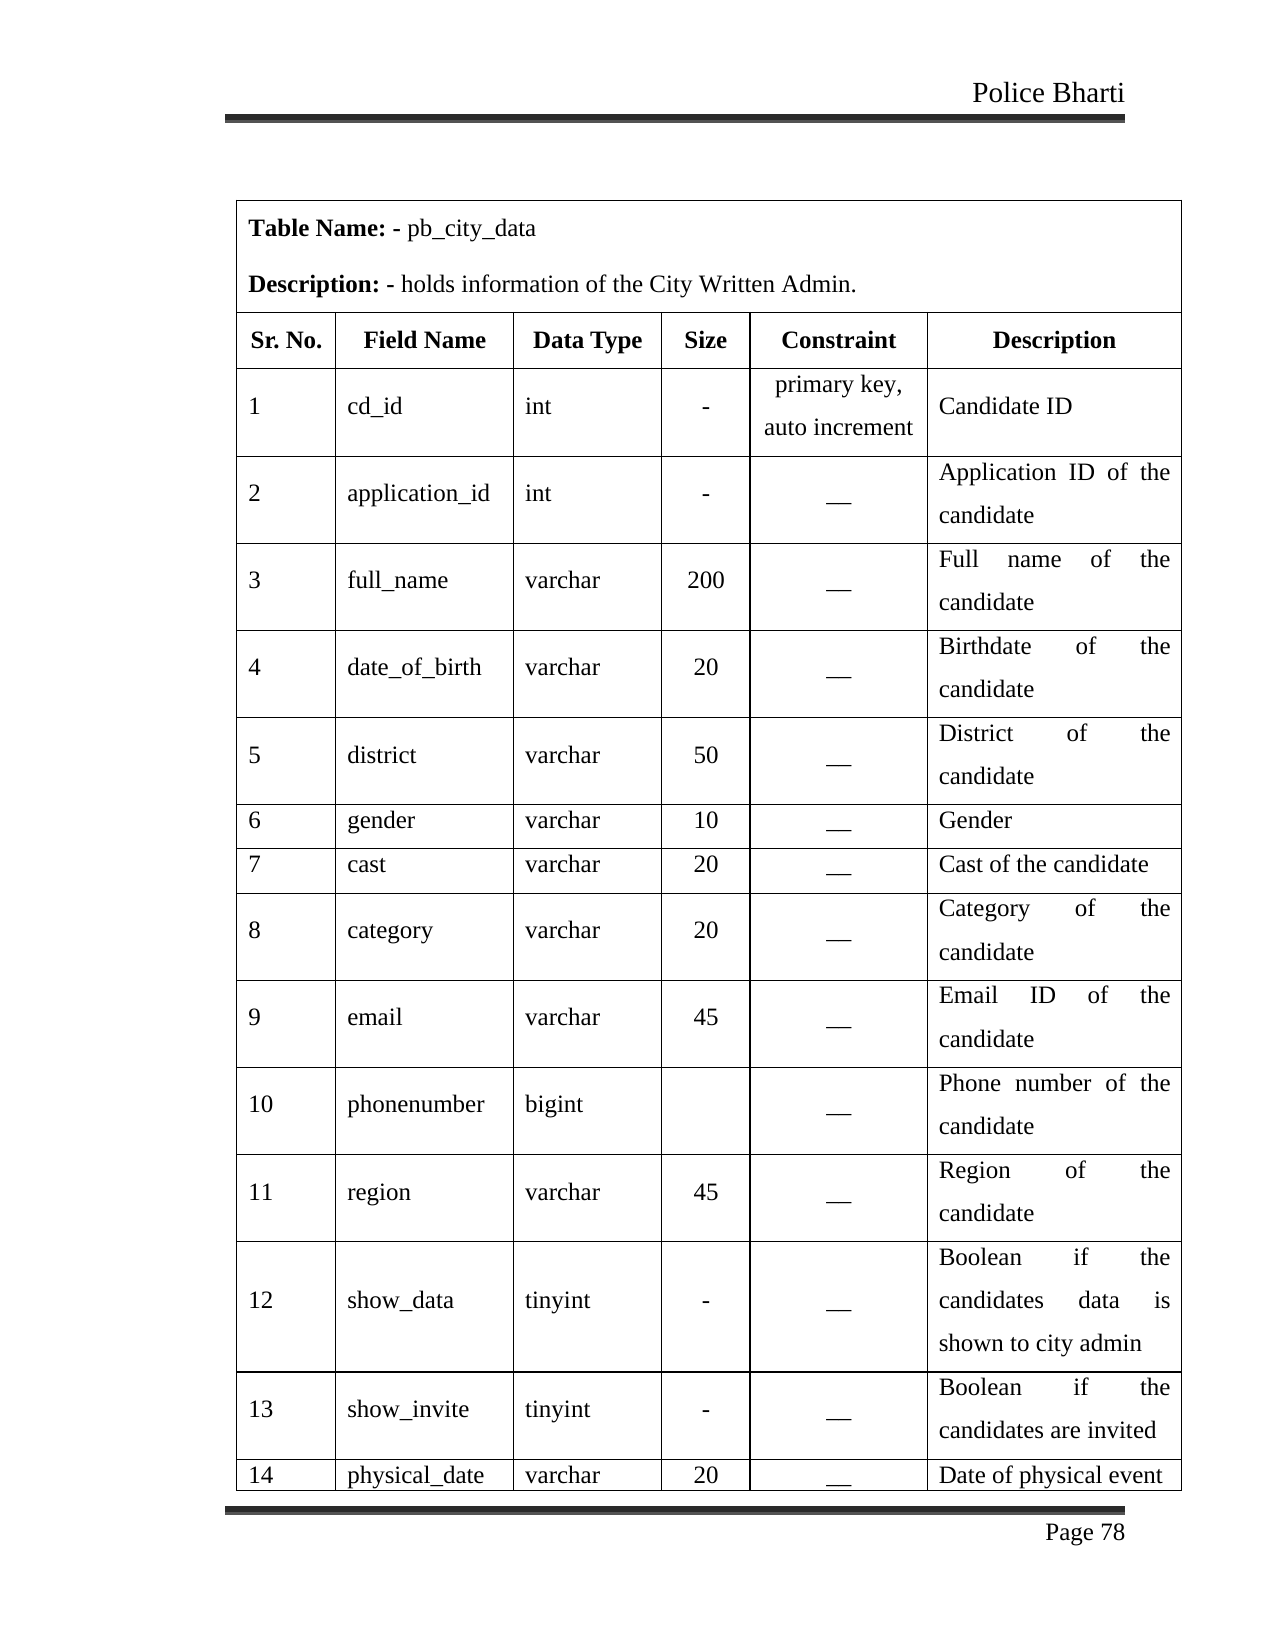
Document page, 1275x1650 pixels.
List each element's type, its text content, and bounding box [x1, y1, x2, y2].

table_cell Cast of the candidate [928, 849, 1181, 892]
table_cell __ [751, 631, 927, 717]
table_cell 45 [662, 981, 749, 1067]
table_cell Category of the candidate [928, 894, 1181, 979]
table_cell __ [751, 457, 927, 543]
table_cell __ [751, 1155, 927, 1241]
table_cell Application ID of the candidate [928, 457, 1181, 543]
table_cell Sr. No. [237, 313, 335, 368]
table_cell 7 [237, 849, 335, 892]
table_cell varchar [514, 805, 661, 848]
table_cell gender [336, 805, 513, 848]
table_cell district [336, 718, 513, 804]
table_cell int [514, 457, 661, 543]
table_cell varchar [514, 544, 661, 630]
table_cell 6 [237, 805, 335, 848]
table_cell District of the candidate [928, 718, 1181, 804]
table_cell Birthdate of the candidate [928, 631, 1181, 717]
table_cell [662, 1068, 749, 1154]
table_cell show_invite [336, 1373, 513, 1459]
table_cell 13 [237, 1373, 335, 1459]
table_cell - [662, 457, 749, 543]
table_cell tinyint [514, 1373, 661, 1459]
table_cell __ [751, 894, 927, 979]
table_cell varchar [514, 1155, 661, 1241]
table_cell 9 [237, 981, 335, 1067]
table_cell varchar [514, 718, 661, 804]
table_cell full_name [336, 544, 513, 630]
table_cell Data Type [514, 313, 661, 368]
table_cell Constraint [751, 313, 927, 368]
table_cell 14 [237, 1460, 335, 1490]
table_cell __ [751, 1373, 927, 1459]
table_cell email [336, 981, 513, 1067]
table_cell show_data [336, 1242, 513, 1371]
table_cell 10 [237, 1068, 335, 1154]
table_cell __ [751, 544, 927, 630]
table_cell Size [662, 313, 749, 368]
table_cell region [336, 1155, 513, 1241]
table_cell 10 [662, 805, 749, 848]
table_cell 20 [662, 1460, 749, 1490]
table_cell primary key, auto increment [751, 369, 927, 456]
table_cell varchar [514, 631, 661, 717]
table_cell - [662, 369, 749, 456]
table_cell Candidate ID [928, 369, 1181, 456]
table_cell varchar [514, 894, 661, 979]
table_cell category [336, 894, 513, 979]
table_cell __ [751, 805, 927, 848]
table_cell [928, 1460, 1181, 1490]
table_cell __ [751, 981, 927, 1067]
table_cell Boolean if the candidates data is shown to city admin [928, 1242, 1181, 1371]
table_cell 45 [662, 1155, 749, 1241]
table_cell application_id [336, 457, 513, 543]
table_cell varchar [514, 849, 661, 892]
table_header Table Name: - pb_city_data Description: - holds information of the City Written Admin. [237, 201, 1181, 312]
table_cell Field Name [336, 313, 513, 368]
table_cell bigint [514, 1068, 661, 1154]
table_cell cast [336, 849, 513, 892]
table_cell 20 [662, 631, 749, 717]
table_cell physical_date [336, 1460, 513, 1490]
table_cell 8 [237, 894, 335, 979]
table_cell Gender [928, 805, 1181, 848]
table_cell Full name of the candidate [928, 544, 1181, 630]
table_cell phonenumber [336, 1068, 513, 1154]
table_cell date_of_birth [336, 631, 513, 717]
table_cell 12 [237, 1242, 335, 1371]
table_cell 20 [662, 849, 749, 892]
table_cell cd_id [336, 369, 513, 456]
table_cell - [662, 1373, 749, 1459]
table_cell __ [751, 1242, 927, 1371]
table_cell __ [751, 718, 927, 804]
table_cell Description [928, 313, 1181, 368]
table_cell 11 [237, 1155, 335, 1241]
table_cell 5 [237, 718, 335, 804]
table_cell 1 [237, 369, 335, 456]
table_cell 50 [662, 718, 749, 804]
table_cell varchar [514, 981, 661, 1067]
table_cell Phone number of the candidate [928, 1068, 1181, 1154]
table_cell __ [751, 849, 927, 892]
table_cell 3 [237, 544, 335, 630]
table_cell Boolean if the candidates are invited [928, 1373, 1181, 1459]
table_cell tinyint [514, 1242, 661, 1371]
table_cell varchar [514, 1460, 661, 1490]
table_cell Email ID of the candidate [928, 981, 1181, 1067]
table_cell - [662, 1242, 749, 1371]
table_cell 4 [237, 631, 335, 717]
table_cell __ [751, 1068, 927, 1154]
table_cell int [514, 369, 661, 456]
table_cell Region of the candidate [928, 1155, 1181, 1241]
table_cell 20 [662, 894, 749, 979]
table_cell __ [751, 1460, 927, 1490]
table_cell 2 [237, 457, 335, 543]
table_cell 200 [662, 544, 749, 630]
